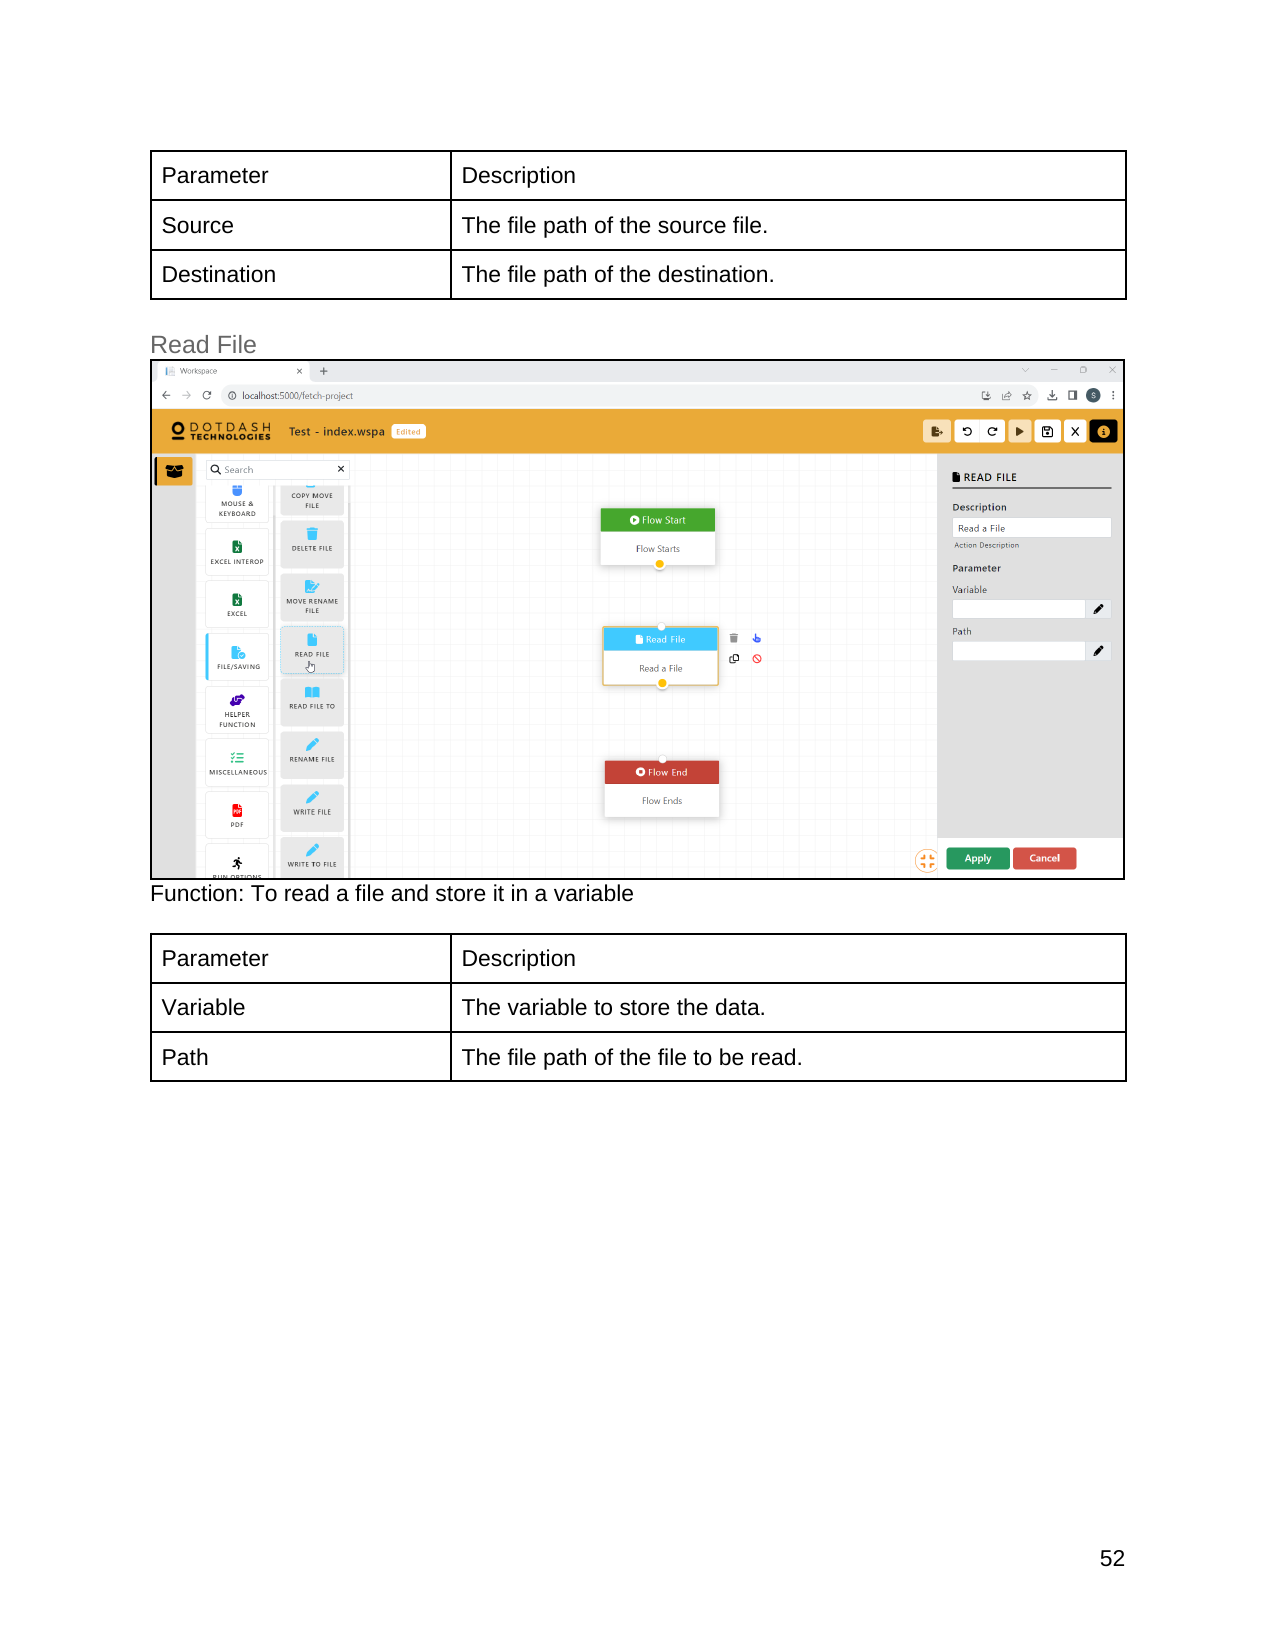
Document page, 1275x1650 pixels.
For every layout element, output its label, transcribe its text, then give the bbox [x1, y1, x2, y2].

table_cell The file path of the destination. [452, 251, 1125, 298]
table_cell The file path of the file to be read. [452, 1033, 1125, 1080]
subtitle Read File [150, 330, 1125, 359]
table_cell Variable [152, 984, 450, 1031]
table_header Description [452, 152, 1125, 199]
table_header Parameter [152, 152, 450, 199]
table_header Parameter [152, 935, 450, 982]
text Function: To read a file and store it in a variable [150, 880, 1125, 906]
picture [152, 361, 1123, 878]
table_cell The file path of the source file. [452, 201, 1125, 248]
table_cell Path [152, 1033, 450, 1080]
table_cell Destination [152, 251, 450, 298]
table_cell The variable to store the data. [452, 984, 1125, 1031]
table_cell Source [152, 201, 450, 248]
table_header Description [452, 935, 1125, 982]
